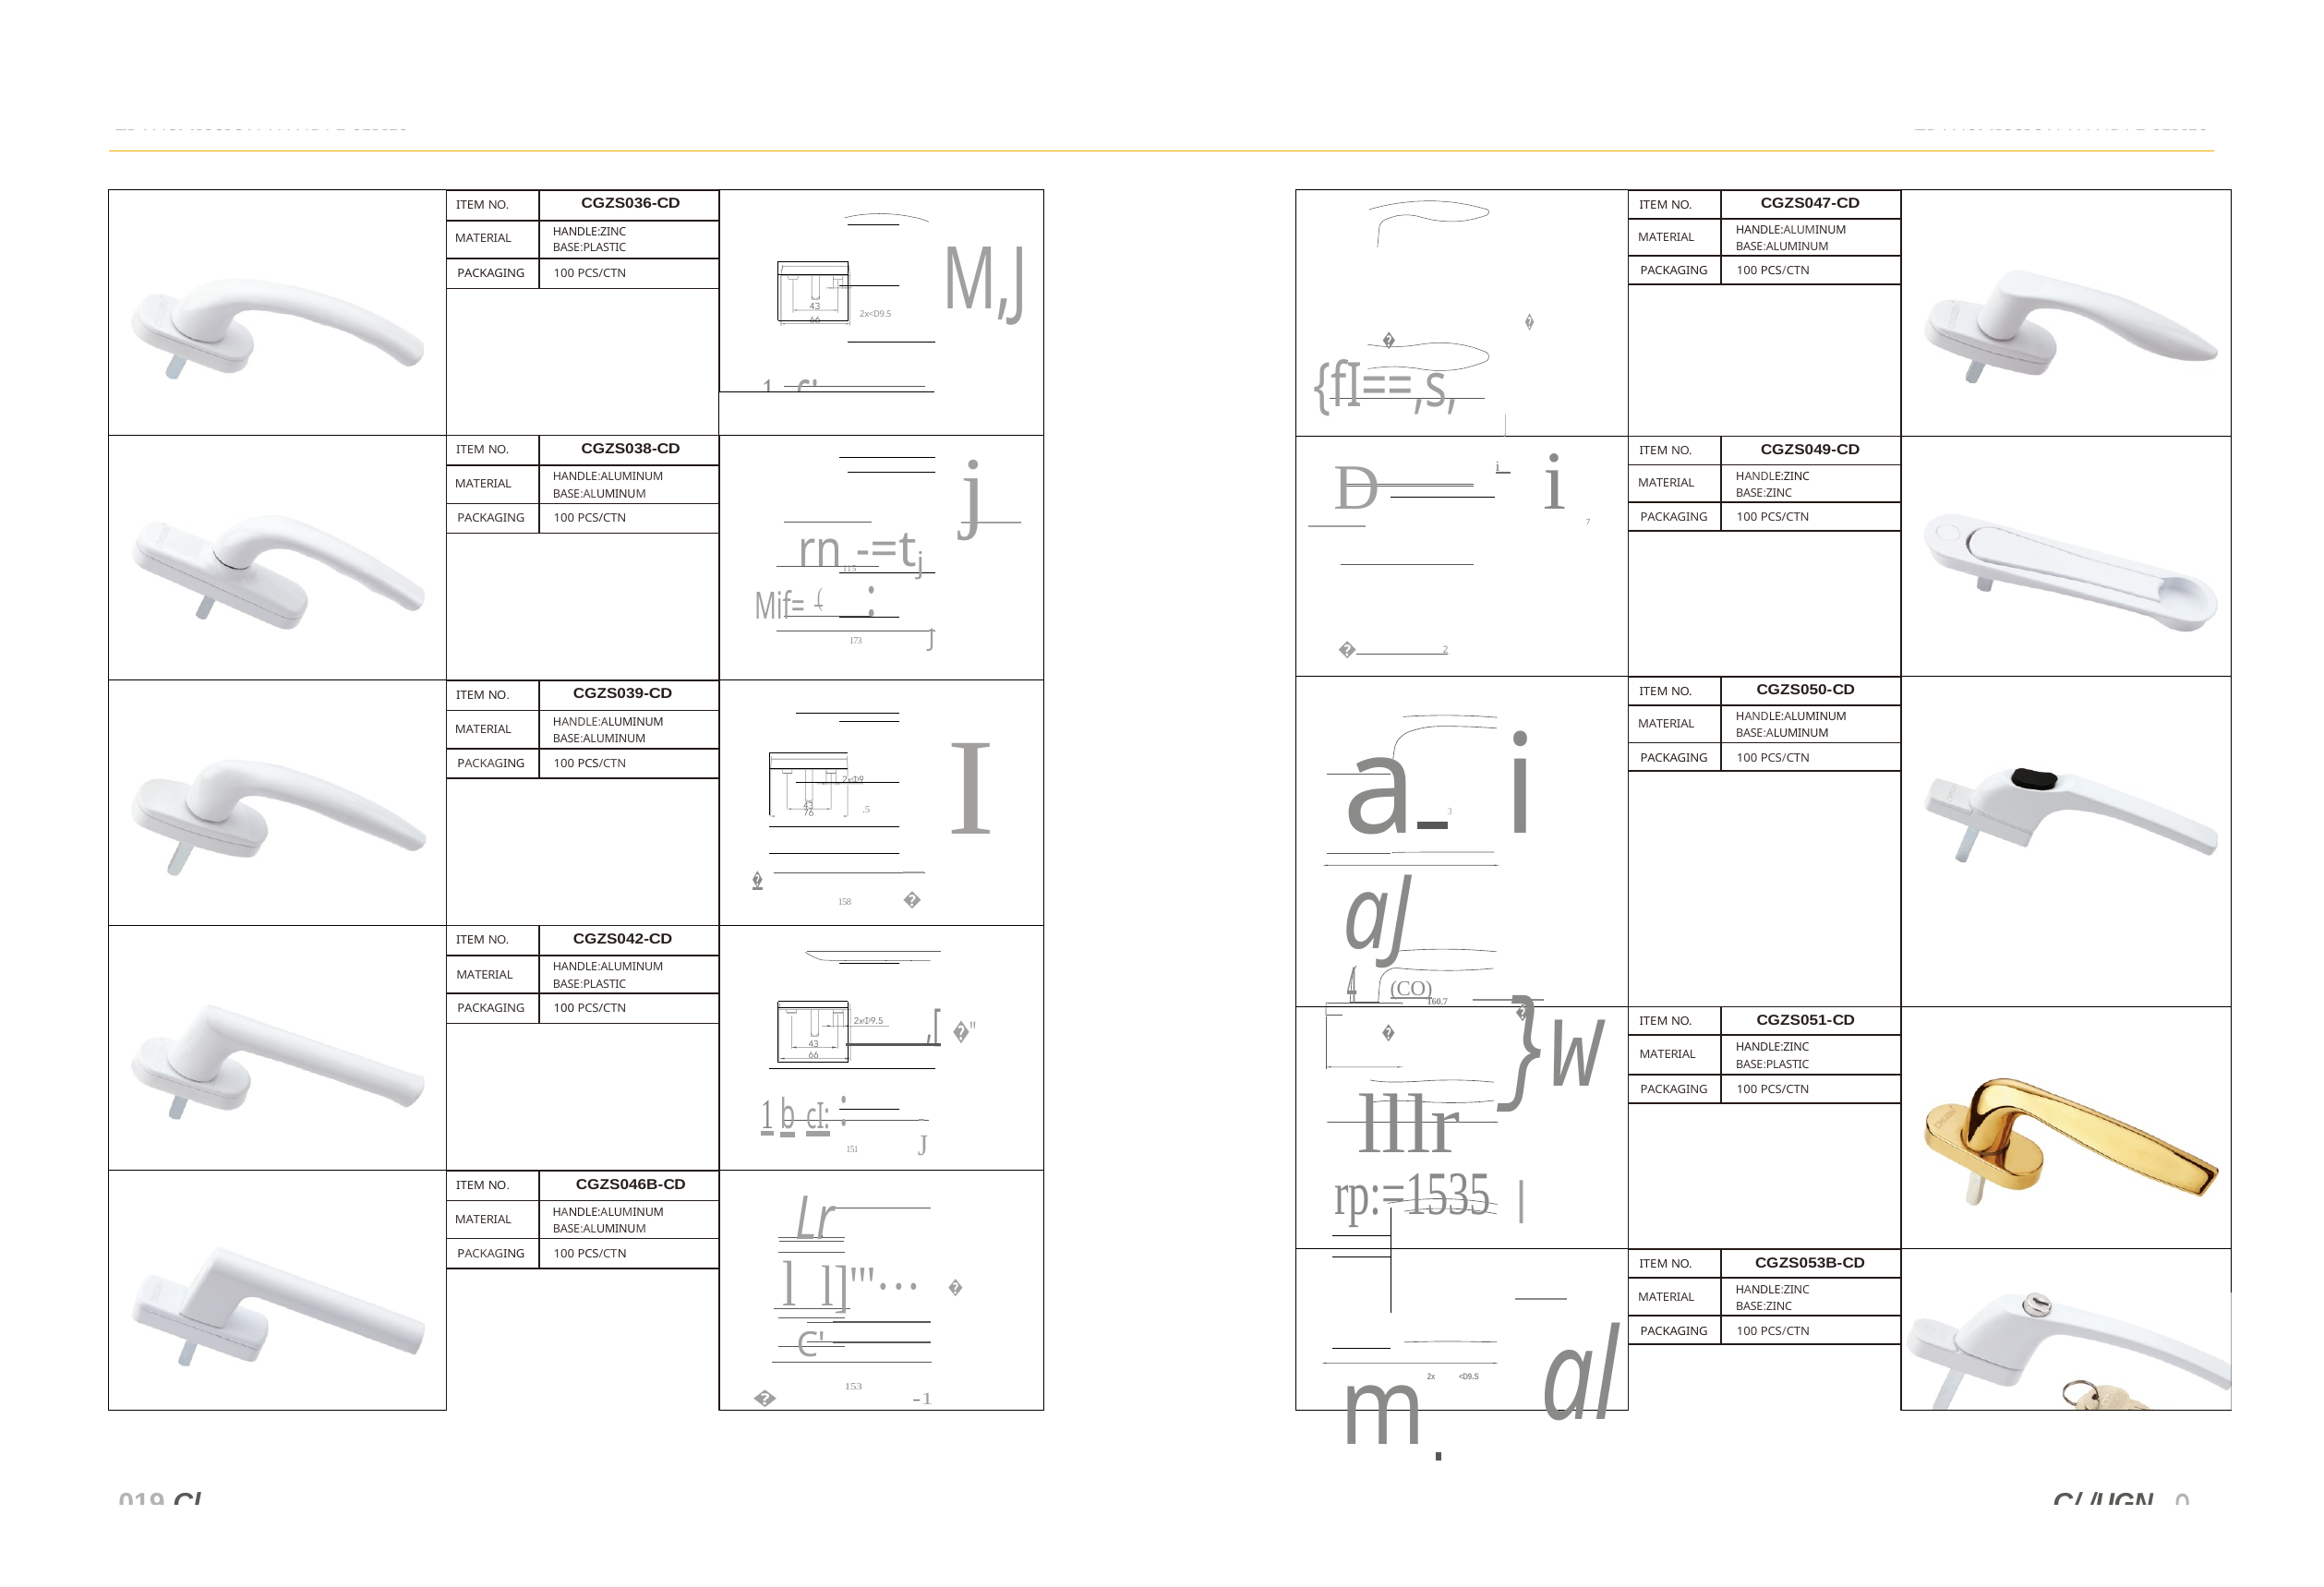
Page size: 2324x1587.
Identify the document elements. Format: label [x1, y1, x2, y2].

picture [776, 1003, 889, 1068]
picture [1906, 1292, 2232, 1410]
picture [766, 756, 863, 824]
picture [1923, 513, 2219, 632]
picture [131, 1246, 426, 1366]
picture [130, 759, 427, 876]
picture [1923, 1077, 2220, 1206]
picture [130, 277, 425, 379]
picture [778, 1008, 848, 1062]
picture [1923, 766, 2219, 863]
picture [130, 1004, 425, 1120]
picture [849, 1003, 889, 1043]
picture [1923, 270, 2219, 384]
picture [780, 286, 852, 326]
picture [780, 275, 848, 320]
picture [131, 514, 426, 630]
picture [780, 265, 848, 274]
picture [849, 265, 852, 285]
picture [776, 1069, 889, 1076]
picture [778, 1003, 848, 1007]
